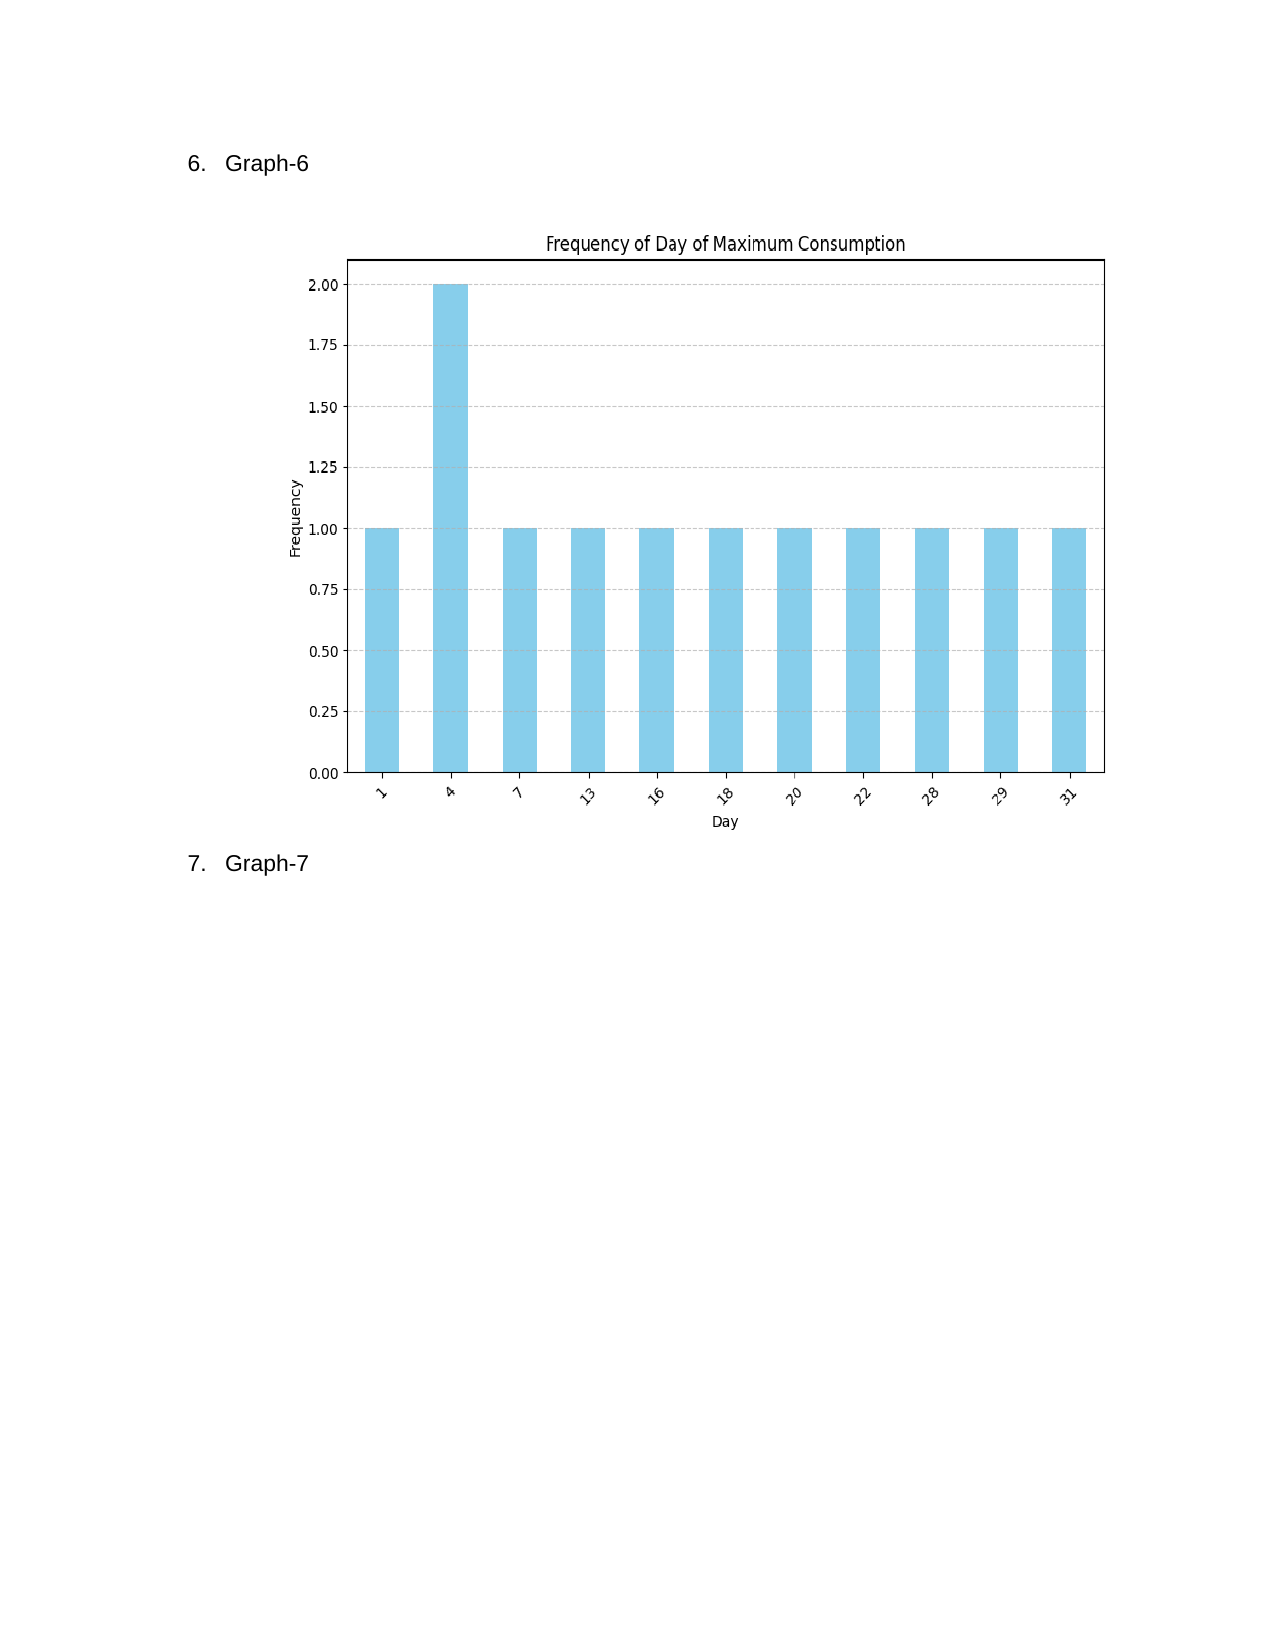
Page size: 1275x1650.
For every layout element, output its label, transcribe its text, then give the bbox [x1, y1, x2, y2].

list Graph-7 [187, 850, 1125, 876]
picture [225, 180, 1200, 846]
